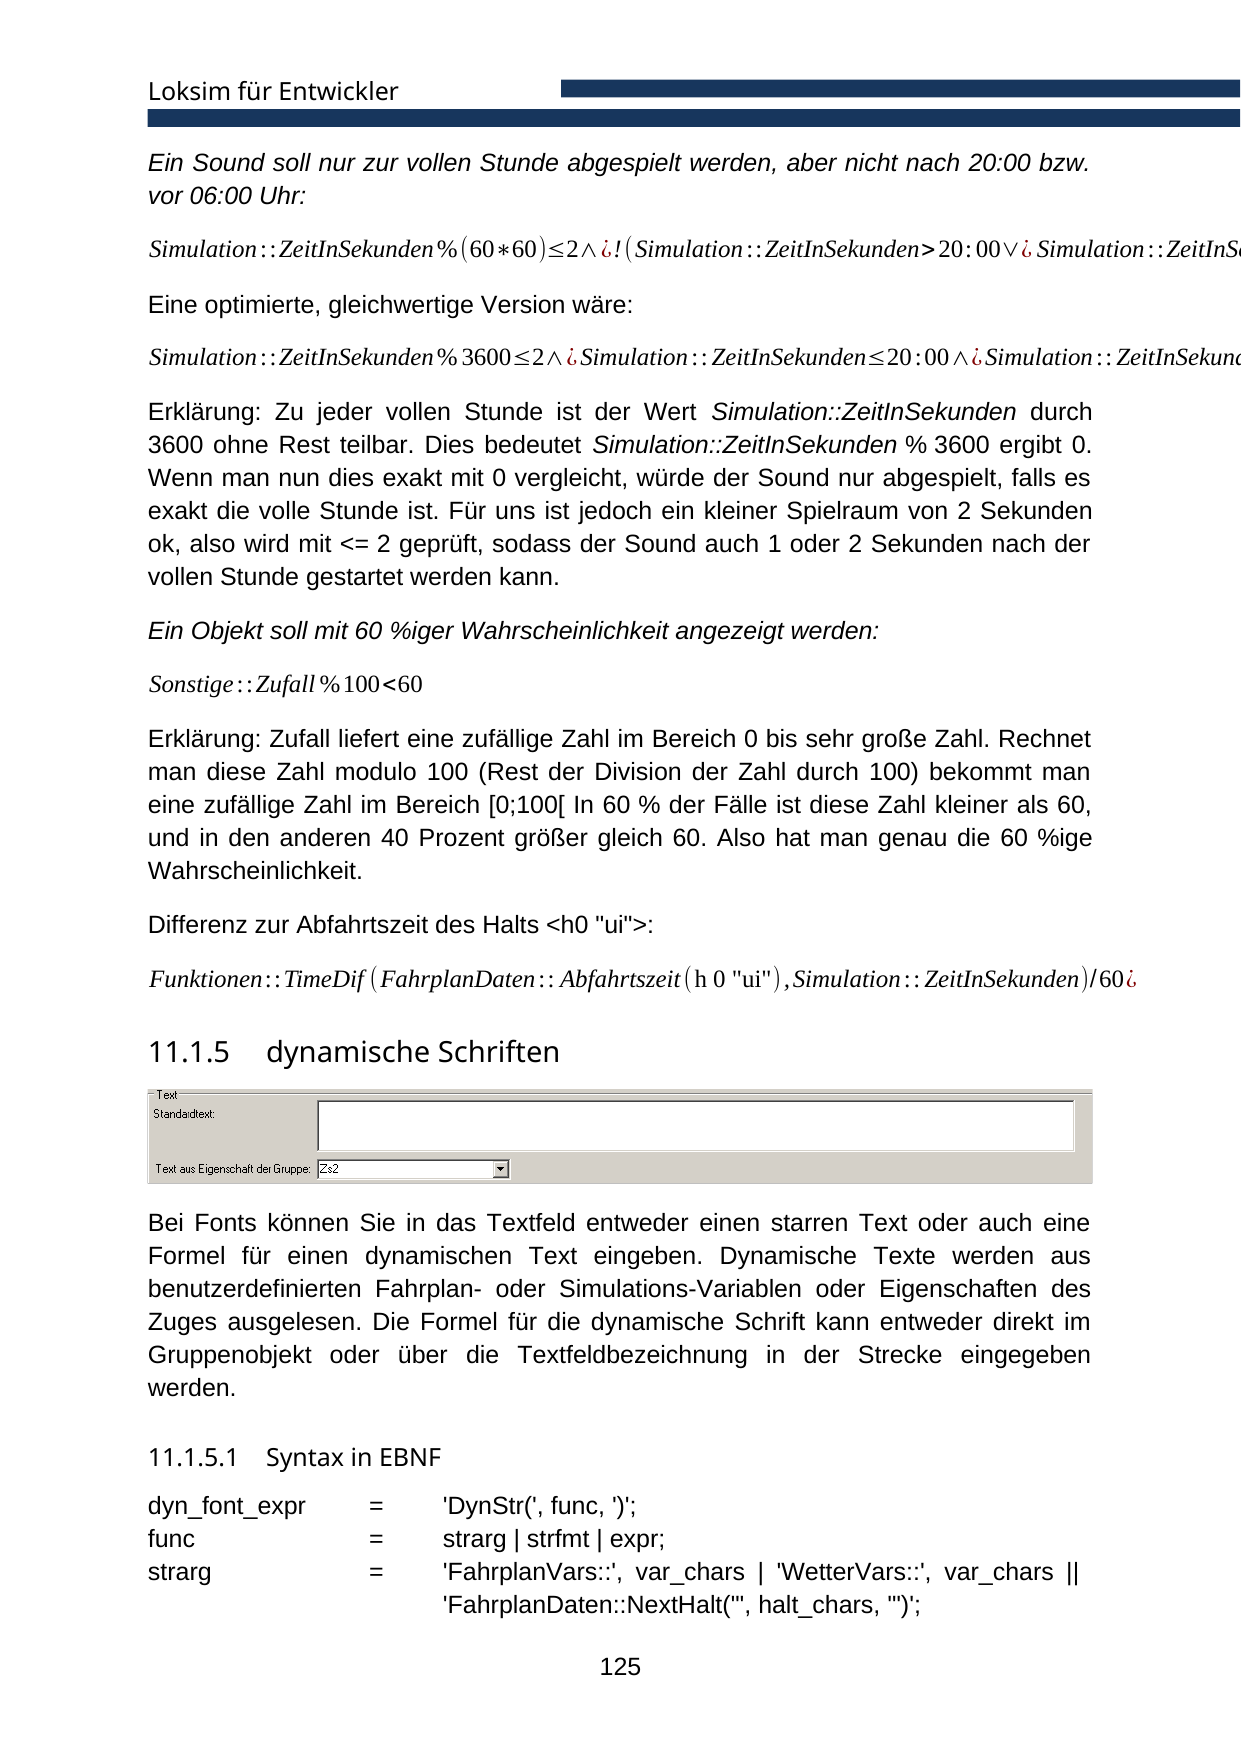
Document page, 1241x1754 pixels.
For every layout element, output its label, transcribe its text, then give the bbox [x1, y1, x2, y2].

text Bei Fonts können Sie in das Textfeld entweder einen starren Text oder auch eine Formel für einen dynamischen Text eingeben. Dynamische Texte werden aus benutzerdefinierten Fahrplan- oder Simulations-Variablen oder Eigenschaften des Zuges ausgelesen. Die Formel für die dynamische Schrift kann entweder direkt im Gruppenobjekt oder über die Textfeldbezeichnung in der Strecke eingegeben werden. [148, 1208, 1093, 1402]
text Erklärung: Zu jeder vollen Stunde ist der Wert Simulation::ZeitInSekunden durch 3600 ohne Rest teilbar. Dies bedeutet Simulation::ZeitInSekunden % 3600 ergibt 0. Wenn man nun dies exakt mit 0 vergleicht, würde der Sound nur abgespielt, falls es exakt die volle Stunde ist. Für uns ist jedoch ein kleiner Spielraum von 2 Sekunden ok, also wird mit <= 2 geprüft, sodass der Sound auch 1 oder 2 Sekunden nach der vollen Stunde gestartet werden kann. [148, 397, 1093, 591]
text Eine optimierte, gleichwertige Version wäre: [148, 289, 1093, 318]
text Ein Objekt soll mit 60 %iger Wahrscheinlichkeit angezeigt werden: [148, 616, 1093, 645]
text Ein Sound soll nur zur vollen Stunde abgespielt werden, aber nicht nach 20:00 bzw. vor 06:00 Uhr: [148, 148, 1093, 209]
picture [147, 1089, 1093, 1184]
text Differenz zur Abfahrtszeit des Halts <h0 "ui">: [148, 910, 1093, 939]
text dyn_font_expr = 'DynStr(', func, ')'; [148, 1491, 1093, 1520]
text Erklärung: Zufall liefert eine zufällige Zahl im Bereich 0 bis sehr große Zahl. Rechnet man diese Zahl modulo 100 (Rest der Division der Zahl durch 100) bekommt man eine zufällige Zahl im Bereich [0;100[ In 60 % der Fälle ist diese Zahl kleiner als 60, und in den anderen 40 Prozent größer gleich 60. Also hat man genau die 60 %ige Wahrscheinlichkeit. [148, 724, 1093, 885]
subtitle dynamische Schriften [148, 1031, 1093, 1071]
text func = strarg | strfmt | expr; [148, 1524, 1093, 1553]
text strarg = 'FahrplanVars::', var_chars | 'WetterVars::', var_chars || 'FahrplanDaten::NextHalt("', halt_chars, '")'; [148, 1557, 1093, 1619]
subtitle Syntax in EBNF [148, 1440, 1093, 1474]
